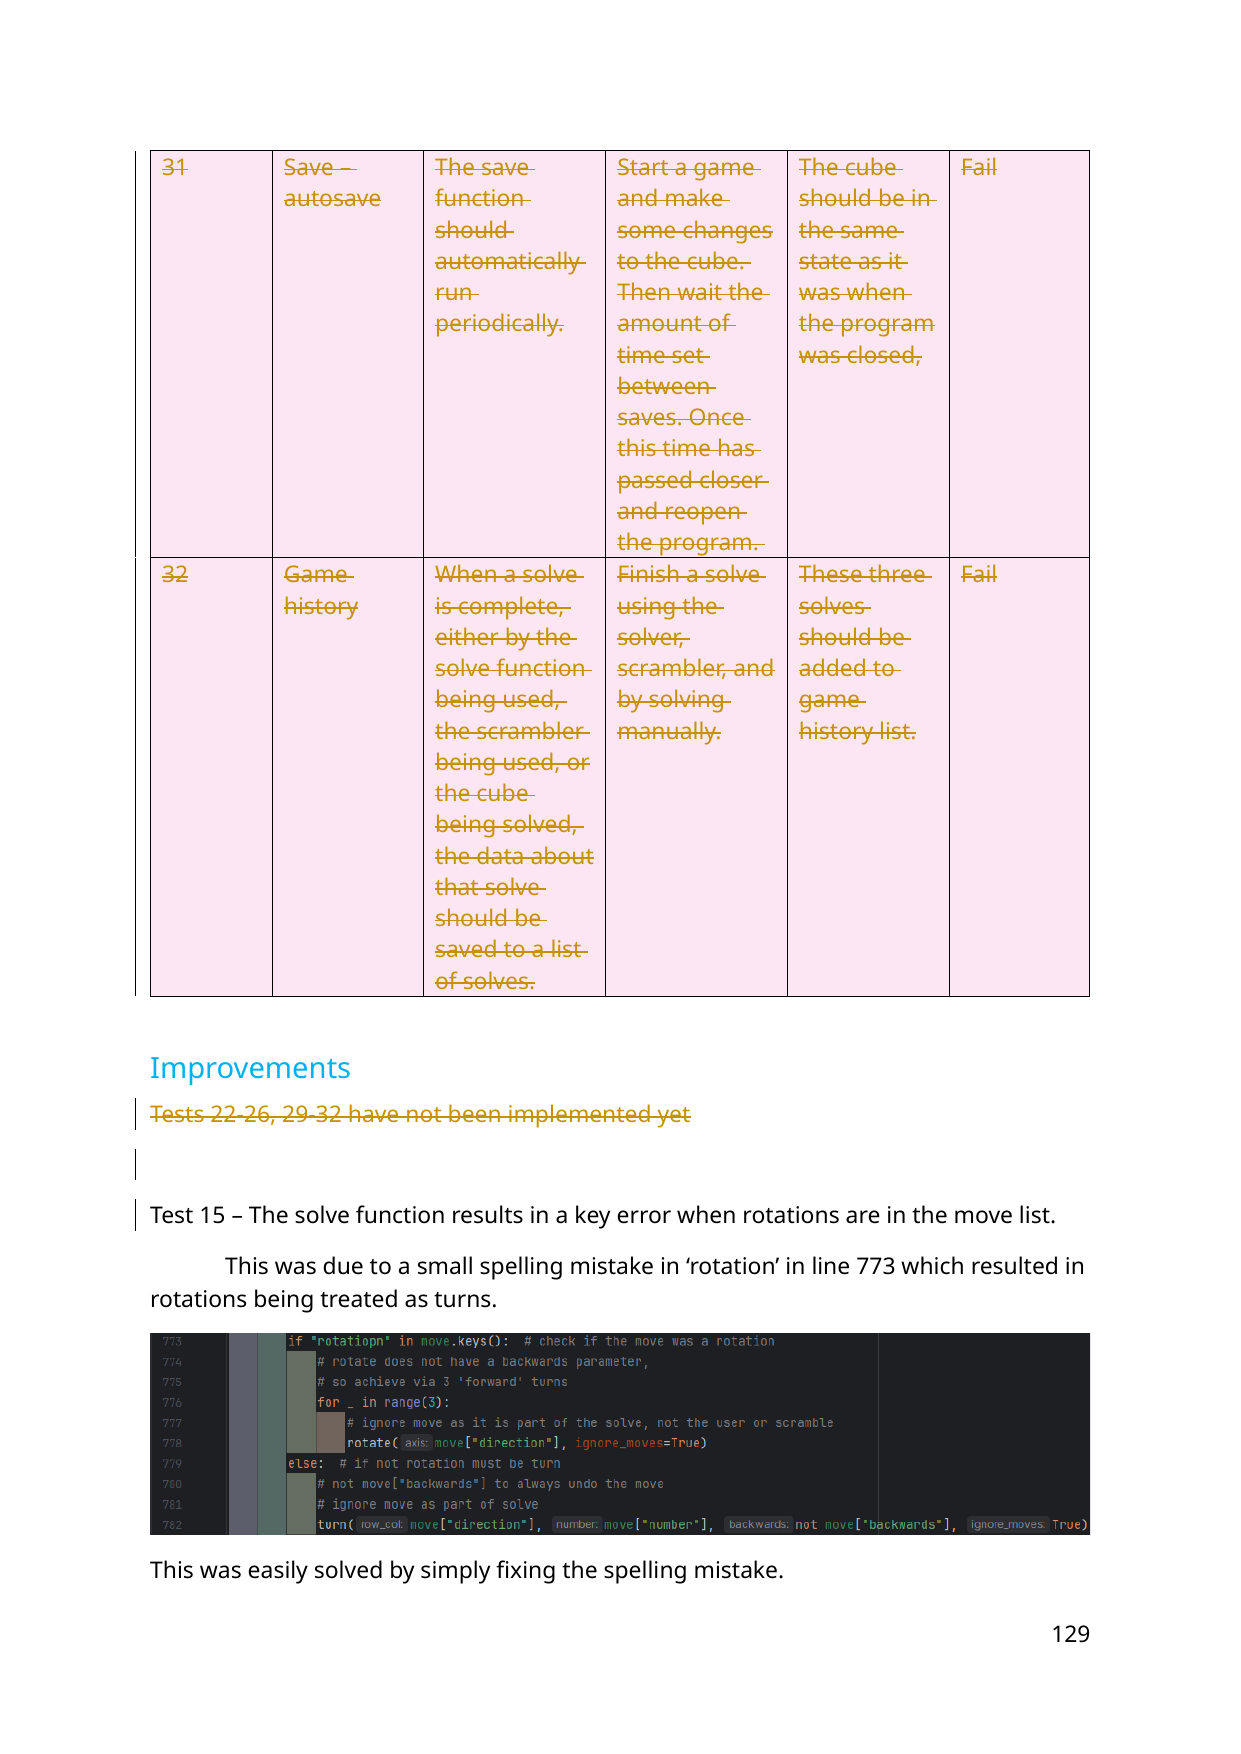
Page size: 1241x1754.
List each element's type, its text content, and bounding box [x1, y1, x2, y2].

text This was due to a small spelling mistake in ‘rotation’ in line 773 which resulted in rotations being treated as turns. [150, 1250, 1090, 1315]
text Test 15 – The solve function results in a key error when rotations are in the move list. [150, 1199, 1090, 1231]
picture [150, 1333, 1091, 1535]
subtitle Improvements [150, 1047, 1090, 1087]
text This was easily solved by simply fixing the spelling mistake. [150, 1554, 1090, 1585]
